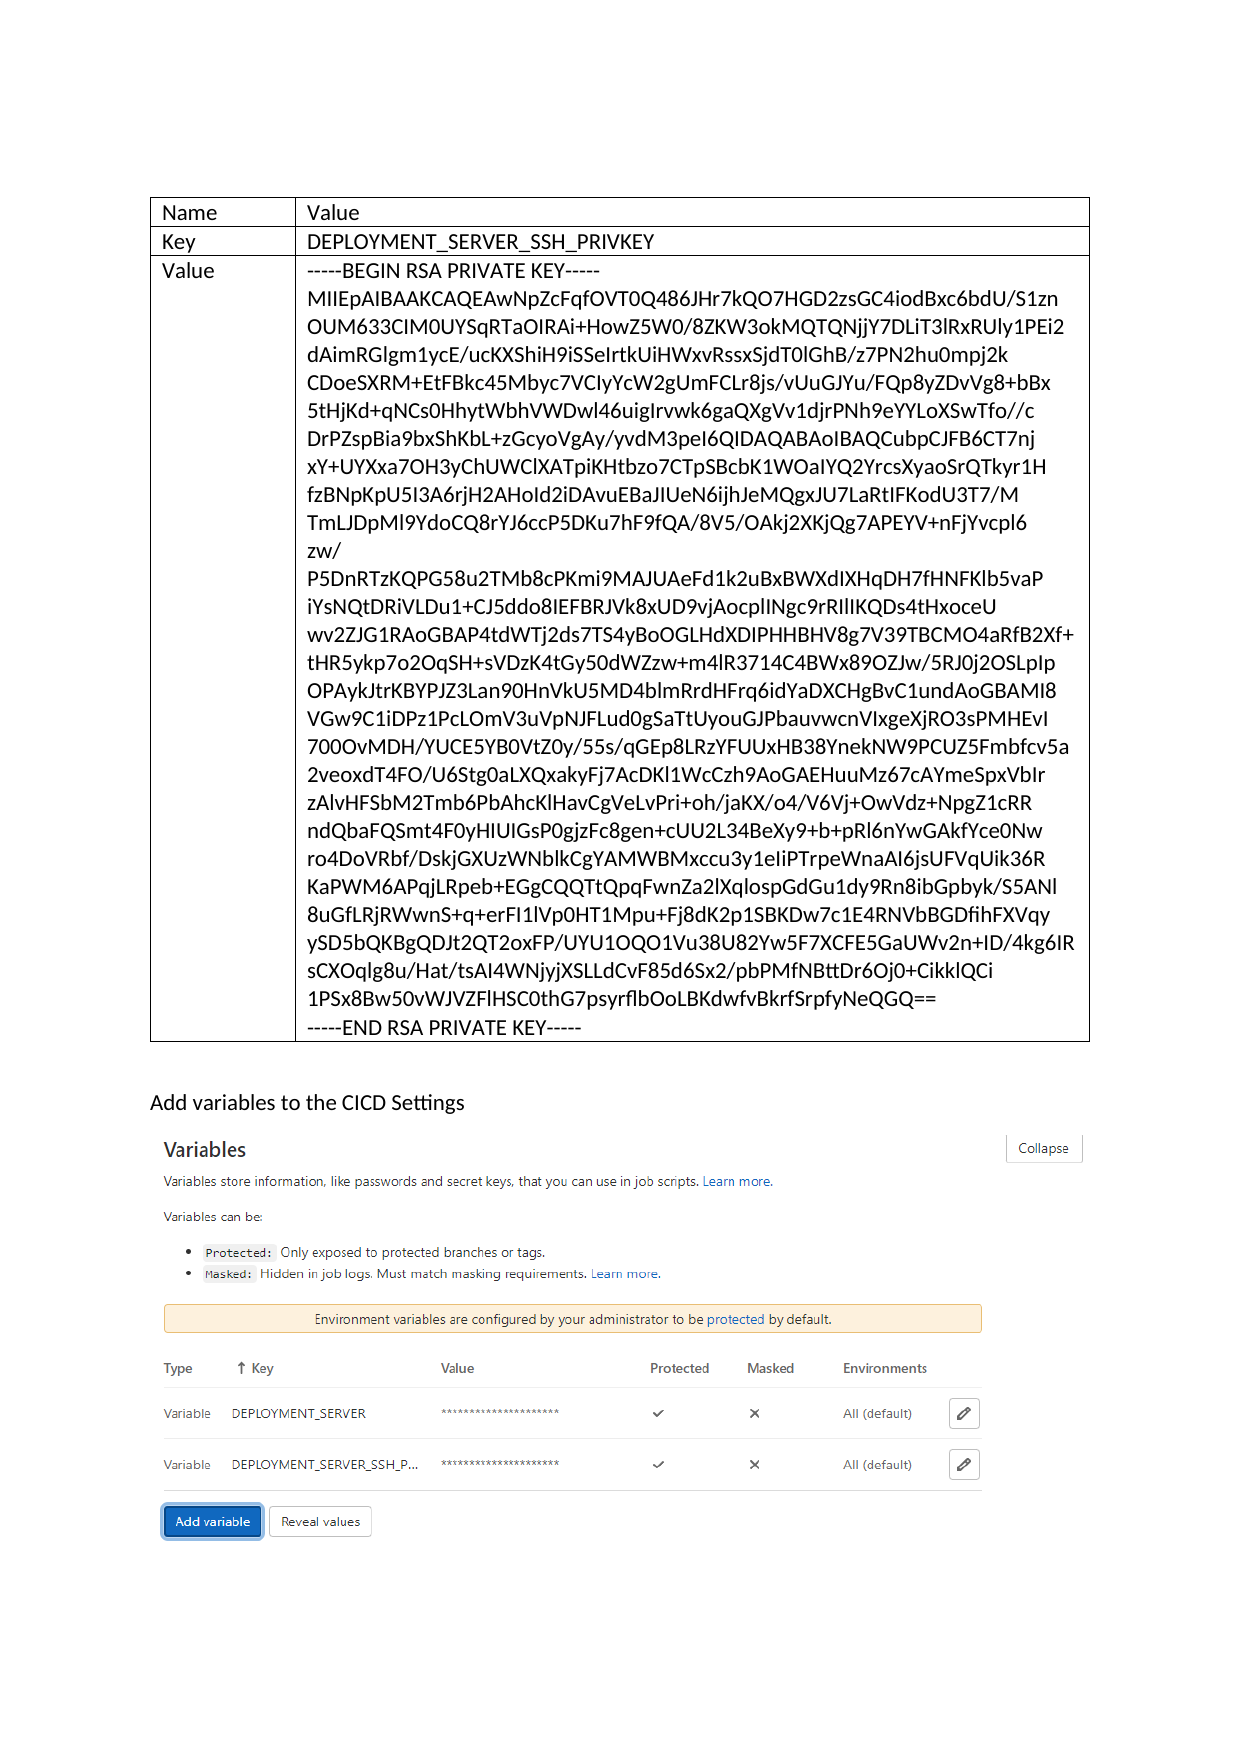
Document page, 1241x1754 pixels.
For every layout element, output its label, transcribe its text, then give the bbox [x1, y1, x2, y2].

text Add variables to the CICD Settings [150, 1088, 1090, 1117]
picture [150, 1135, 1091, 1549]
table_header Name [151, 198, 295, 226]
table_cell Key [151, 227, 295, 255]
table_cell DEPLOYMENT_SERVER_SSH_PRIVKEY [296, 227, 1089, 255]
table_header Value [296, 198, 1089, 226]
table_cell Value [151, 256, 295, 1041]
table_cell -----BEGIN RSA PRIVATE KEY----- MIIEpAIBAAKCAQEAwNpZcFqfOVT0Q486JHr7kQO7HGD2zsGC4iodBxc6bdU/S1zn OUM633CIM0UYSqRTaOIRAi+HowZ5W0/8ZKW3okMQTQNjjY7DLiT3lRxRUly1PEi2 dAimRGlgm1ycE/ucKXShiH9iSSeIrtkUiHWxvRssxSjdT0lGhB/z7PN2hu0mpj2k CDoeSXRM+EtFBkc45Mbyc7VCIyYcW2gUmFCLr8js/vUuGJYu/FQp8yZDvVg8+bBx 5tHjKd+qNCs0HhytWbhVWDwl46uigIrvwk6gaQXgVv1djrPNh9eYYLoXSwTfo//c DrPZspBia9bxShKbL+zGcyoVgAy/yvdM3peI6QIDAQABAoIBAQCubpCJFB6CT7nj xY+UYXxa7OH3yChUWClXATpiKHtbzo7CTpSBcbK1WOaIYQ2YrcsXyaoSrQTkyr1H fzBNpKpU5I3A6rjH2AHoId2iDAvuEBaJIUeN6ijhJeMQgxJU7LaRtIFKodU3T7/M TmLJDpMl9YdoCQ8rYJ6ccP5DKu7hF9fQA/8V5/OAkj2XKjQg7APEYV+nFjYvcpl6 zw/P5DnRTzKQPG58u2TMb8cPKmi9MAJUAeFd1k2uBxBWXdIXHqDH7fHNFKlb5vaP iYsNQtDRiVLDu1+CJ5ddo8IEFBRJVk8xUD9vjAocplINgc9rRIlIKQDs4tHxoceU wv2ZJG1RAoGBAP4tdWTj2ds7TS4yBoOGLHdXDIPHHBHV8g7V39TBCMO4aRfB2Xf+ tHR5ykp7o2OqSH+sVDzK4tGy50dWZzw+m4lR3714C4BWx89OZJw/5RJ0j2OSLpIp OPAykJtrKBYPJZ3Lan90HnVkU5MD4blmRrdHFrq6idYaDXCHgBvC1undAoGBAMI8 VGw9C1iDPz1PcLOmV3uVpNJFLud0gSaTtUyouGJPbauvwcnVIxgeXjRO3sPMHEvI 700OvMDH/YUCE5YB0VtZ0y/55s/qGEp8LRzYFUUxHB38YnekNW9PCUZ5Fmbfcv5a 2veoxdT4FO/U6Stg0aLXQxakyFj7AcDKl1WcCzh9AoGAEHuuMz67cAYmeSpxVbIr zAlvHFSbM2Tmb6PbAhcKlHavCgVeLvPri+oh/jaKX/o4/V6Vj+OwVdz+NpgZ1cRR ndQbaFQSmt4F0yHIUIGsP0gjzFc8gen+cUU2L34BeXy9+b+pRl6nYwGAkfYce0Nw ro4DoVRbf/DskjGXUzWNblkCgYAMWBMxccu3y1eIiPTrpeWnaAI6jsUFVqUik36R KaPWM6APqjLRpeb+EGgCQQTtQpqFwnZa2lXqlospGdGu1dy9Rn8ibGpbyk/S5ANl 8uGfLRjRWwnS+q+erFI1lVp0HT1Mpu+Fj8dK2p1SBKDw7c1E4RNVbBGDfihFXVqy ySD5bQKBgQDJt2QT2oxFP/UYU1OQO1Vu38U82Yw5F7XCFE5GaUWv2n+ID/4kg6IR sCXOqlg8u/Hat/tsAI4WNjyjXSLLdCvF85d6Sx2/pbPMfNBttDr6Oj0+CikklQCi 1PSx8Bw50vWJVZFlHSC0thG7psyrflbOoLBKdwfvBkrfSrpfyNeQGQ== -----END RSA PRIVATE KEY----- [296, 256, 1089, 1041]
